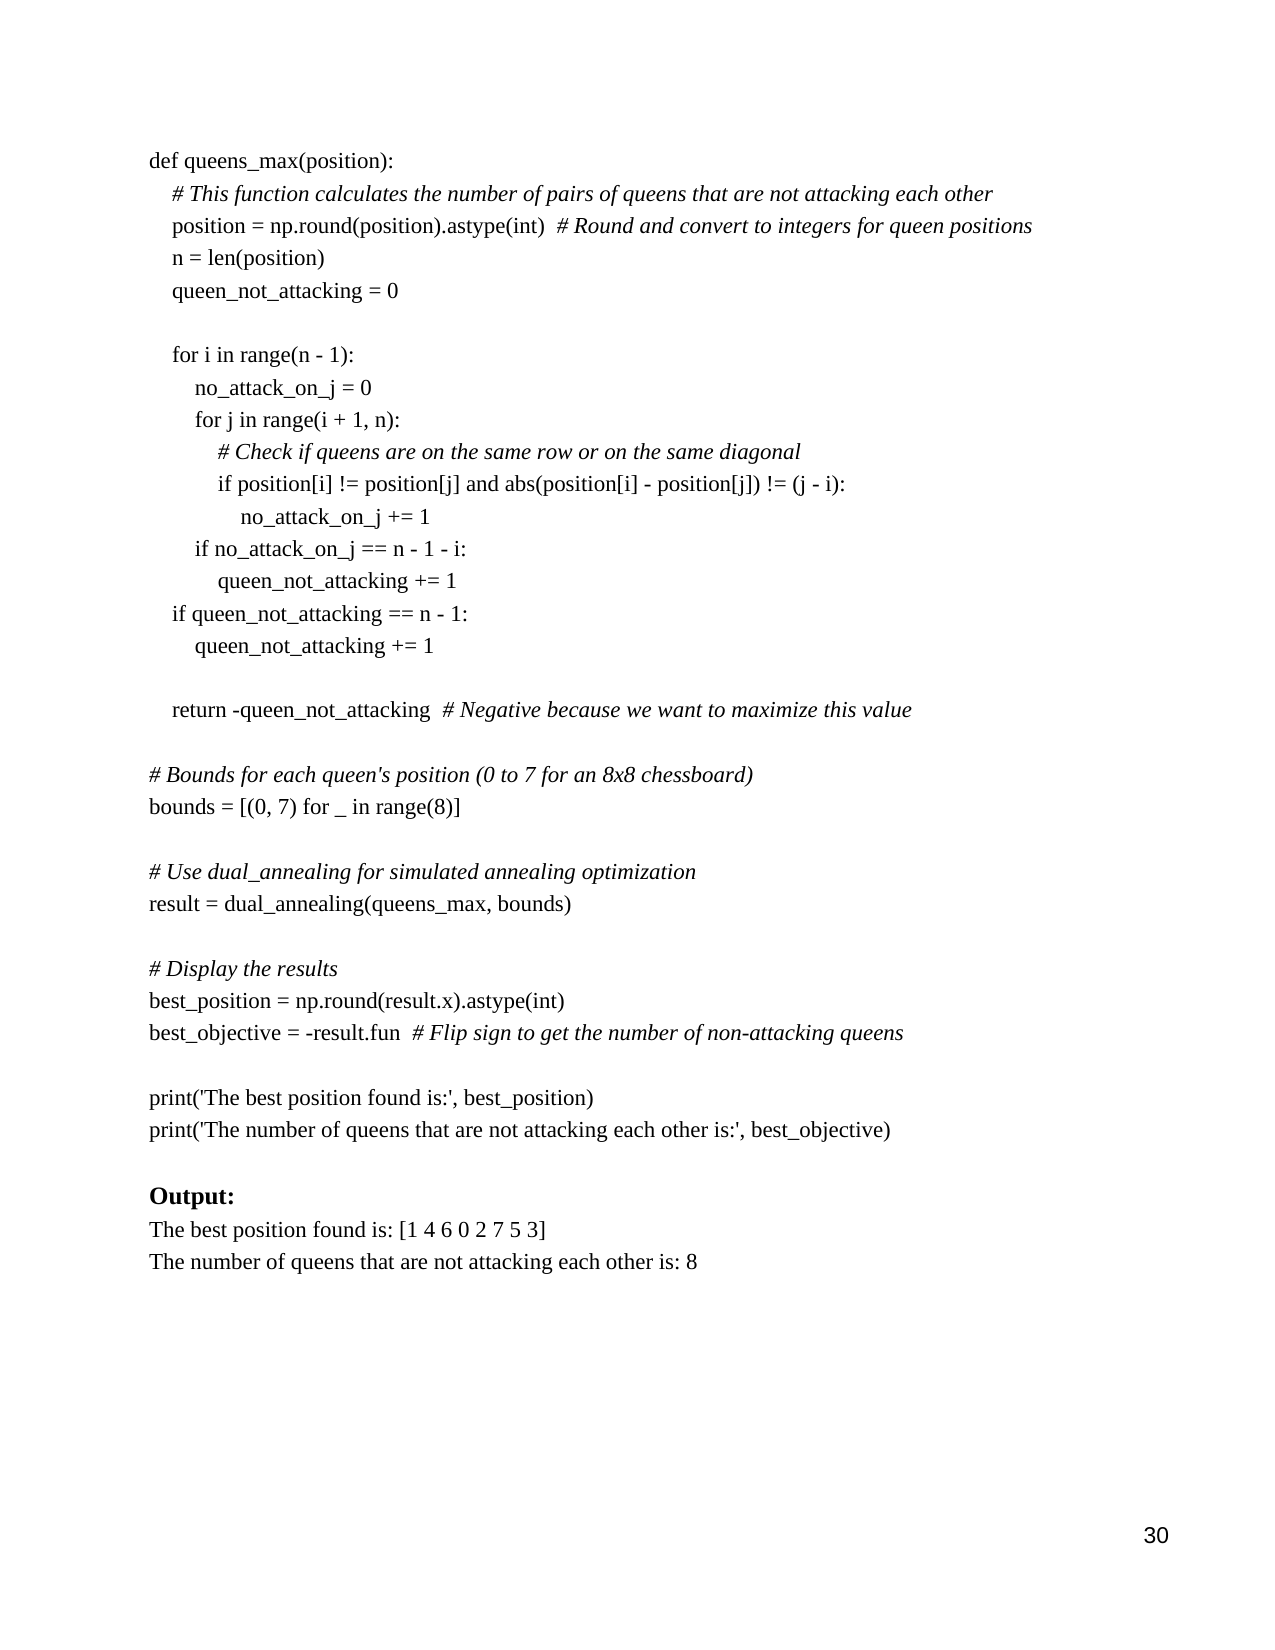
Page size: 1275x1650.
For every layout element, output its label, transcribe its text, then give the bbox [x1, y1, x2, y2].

text Output: [149, 1181, 1169, 1209]
text # Display the results [149, 955, 1169, 981]
text print('The number of queens that are not attacking each other is:', best_objective) [149, 1116, 1169, 1143]
text # Check if queens are on the same row or on the same diagonal [149, 438, 1169, 464]
text queen_not_attacking += 1 [149, 567, 1169, 594]
text # Bounds for each queen's position (0 to 7 for an 8x8 chessboard) [149, 761, 1169, 787]
text if position[i] != position[j] and abs(position[i] - position[j]) != (j - i): [149, 470, 1169, 497]
text best_position = np.round(result.x).astype(int) [149, 987, 1169, 1013]
text if no_attack_on_j == n - 1 - i: [149, 535, 1169, 561]
text no_attack_on_j = 0 [149, 373, 1169, 400]
text queen_not_attacking += 1 [149, 632, 1169, 658]
text bounds = [(0, 7) for _ in range(8)] [149, 793, 1169, 820]
text # This function calculates the number of pairs of queens that are not attacking each other [149, 180, 1169, 206]
text The best position found is: [1 4 6 0 2 7 5 3] [149, 1216, 1169, 1242]
text result = dual_annealing(queens_max, bounds) [149, 890, 1169, 917]
text def queens_max(position): [149, 147, 1169, 174]
text no_attack_on_j += 1 [149, 503, 1169, 529]
text if queen_not_attacking == n - 1: [149, 599, 1169, 626]
text # Use dual_annealing for simulated annealing optimization [149, 858, 1169, 884]
text for i in range(n - 1): [149, 341, 1169, 368]
text print('The best position found is:', best_position) [149, 1084, 1169, 1110]
text n = len(position) [149, 244, 1169, 271]
text best_objective = -result.fun # Flip sign to get the number of non-attacking queens [149, 1019, 1169, 1046]
text return -queen_not_attacking # Negative because we want to maximize this value [149, 696, 1169, 723]
text position = np.round(position).astype(int) # Round and convert to integers for queen positions [149, 212, 1169, 238]
text queen_not_attacking = 0 [149, 277, 1169, 303]
text The number of queens that are not attacking each other is: 8 [149, 1248, 1169, 1274]
text for j in range(i + 1, n): [149, 406, 1169, 432]
